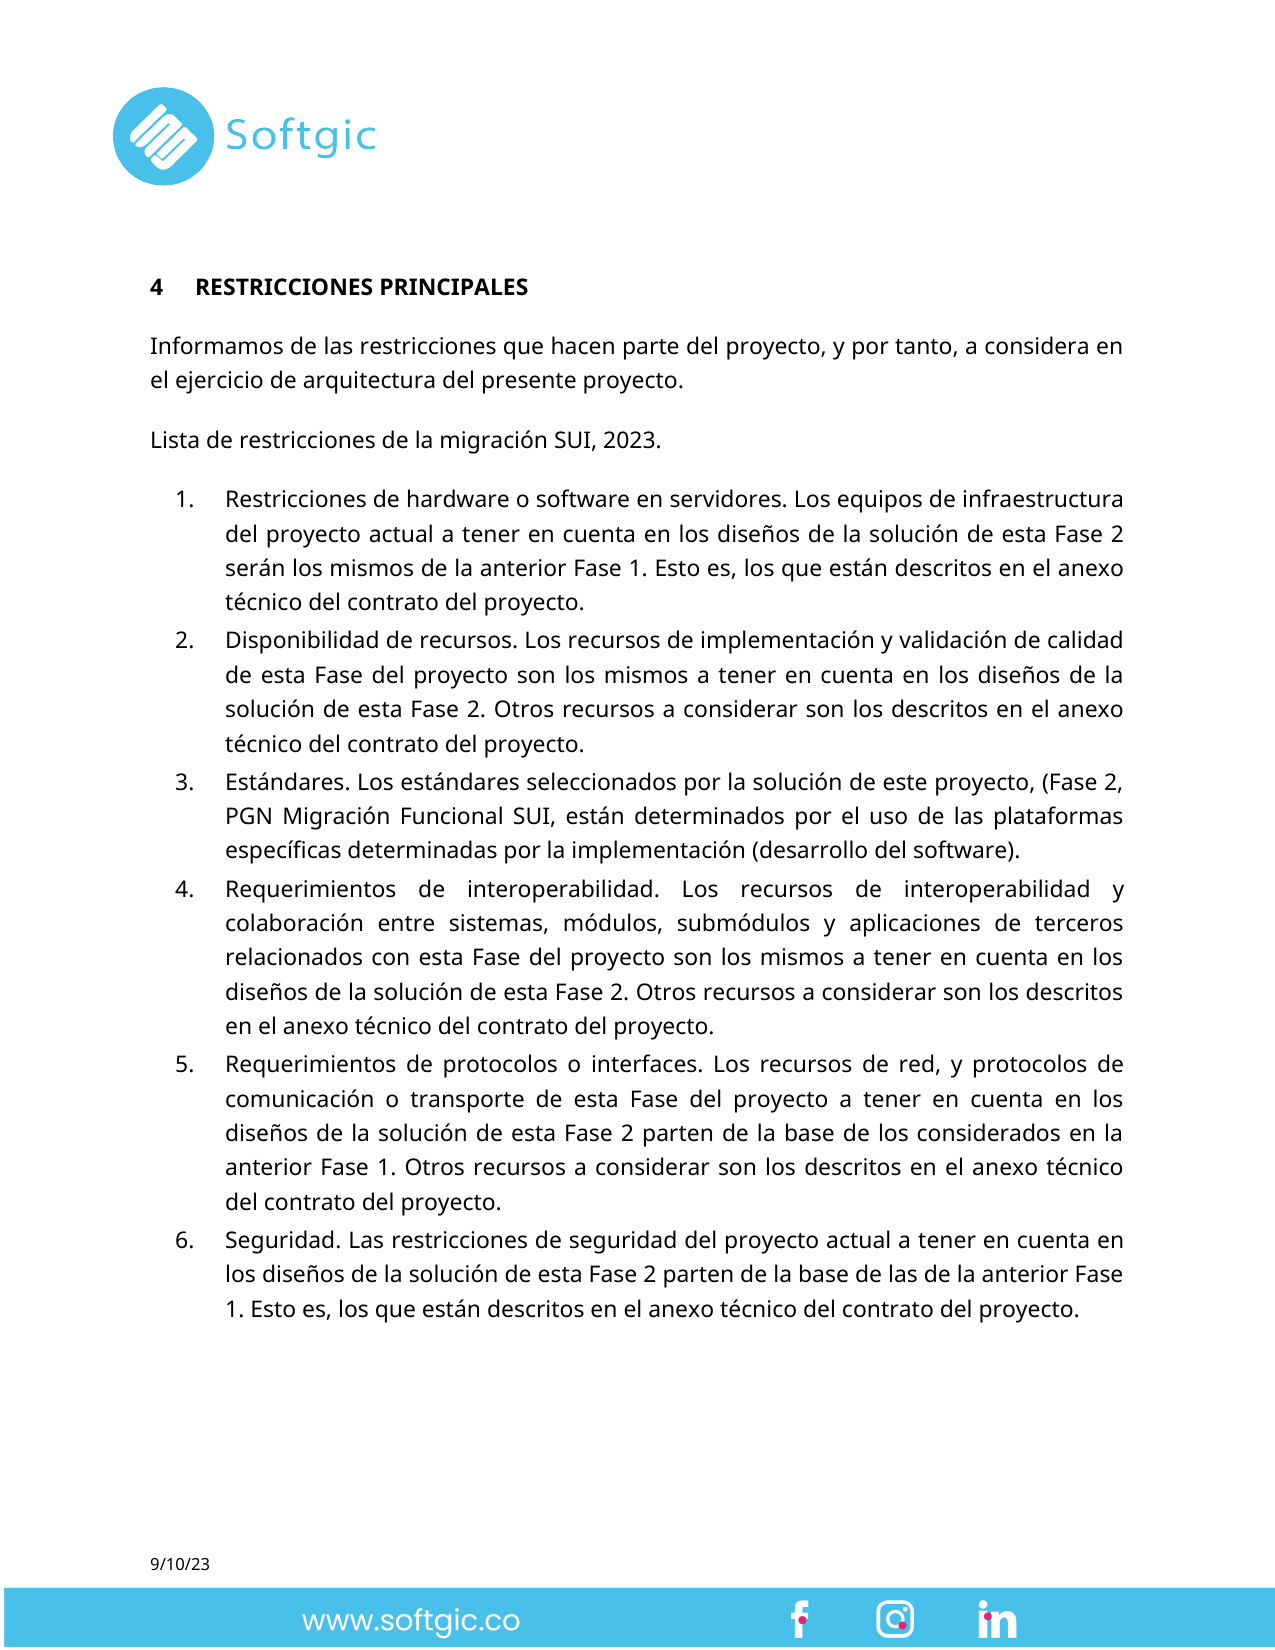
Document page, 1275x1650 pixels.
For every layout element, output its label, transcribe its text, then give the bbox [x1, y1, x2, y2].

list Disponibilidad de recursos. Los recursos de implementación y validación de calidad de esta Fase del proyecto son los mismos a tener en cuenta en los diseños de la solución de esta Fase 2. Otros recursos a considerar son los descritos en el anexo técnico del contrato del proyecto. [175, 624, 1125, 759]
subtitle Restricciones Principales [150, 271, 1125, 302]
list Requerimientos de protocolos o interfaces. Los recursos de red, y protocolos de comunicación o transporte de esta Fase del proyecto a tener en cuenta en los diseños de la solución de esta Fase 2 parten de la base de los considerados en la anterior Fase 1. Otros recursos a considerar son los descritos en el anexo técnico del contrato del proyecto. [175, 1048, 1125, 1217]
text Lista de restricciones de la migración SUI, 2023. [150, 424, 1125, 455]
picture [4, 0, 1275, 1647]
list Requerimientos de interoperabilidad. Los recursos de interoperabilidad y colaboración entre sistemas, módulos, submódulos y aplicaciones de terceros relacionados con esta Fase del proyecto son los mismos a tener en cuenta en los diseños de la solución de esta Fase 2. Otros recursos a considerar son los descritos en el anexo técnico del contrato del proyecto. [175, 873, 1125, 1041]
list Seguridad. Las restricciones de seguridad del proyecto actual a tener en cuenta en los diseños de la solución de esta Fase 2 parten de la base de las de la anterior Fase 1. Esto es, los que están descritos en el anexo técnico del contrato del proyecto. [175, 1224, 1125, 1324]
text Informamos de las restricciones que hacen parte del proyecto, y por tanto, a considera en el ejercicio de arquitectura del presente proyecto. [150, 330, 1125, 396]
list Restricciones de hardware o software en servidores. Los equipos de infraestructura del proyecto actual a tener en cuenta en los diseños de la solución de esta Fase 2 serán los mismos de la anterior Fase 1. Esto es, los que están descritos en el anexo técnico del contrato del proyecto. [175, 483, 1125, 618]
list Estándares. Los estándares seleccionados por la solución de este proyecto, (Fase 2, PGN Migración Funcional SUI, están determinados por el uso de las plataformas específicas determinadas por la implementación (desarrollo del software). [175, 766, 1125, 866]
